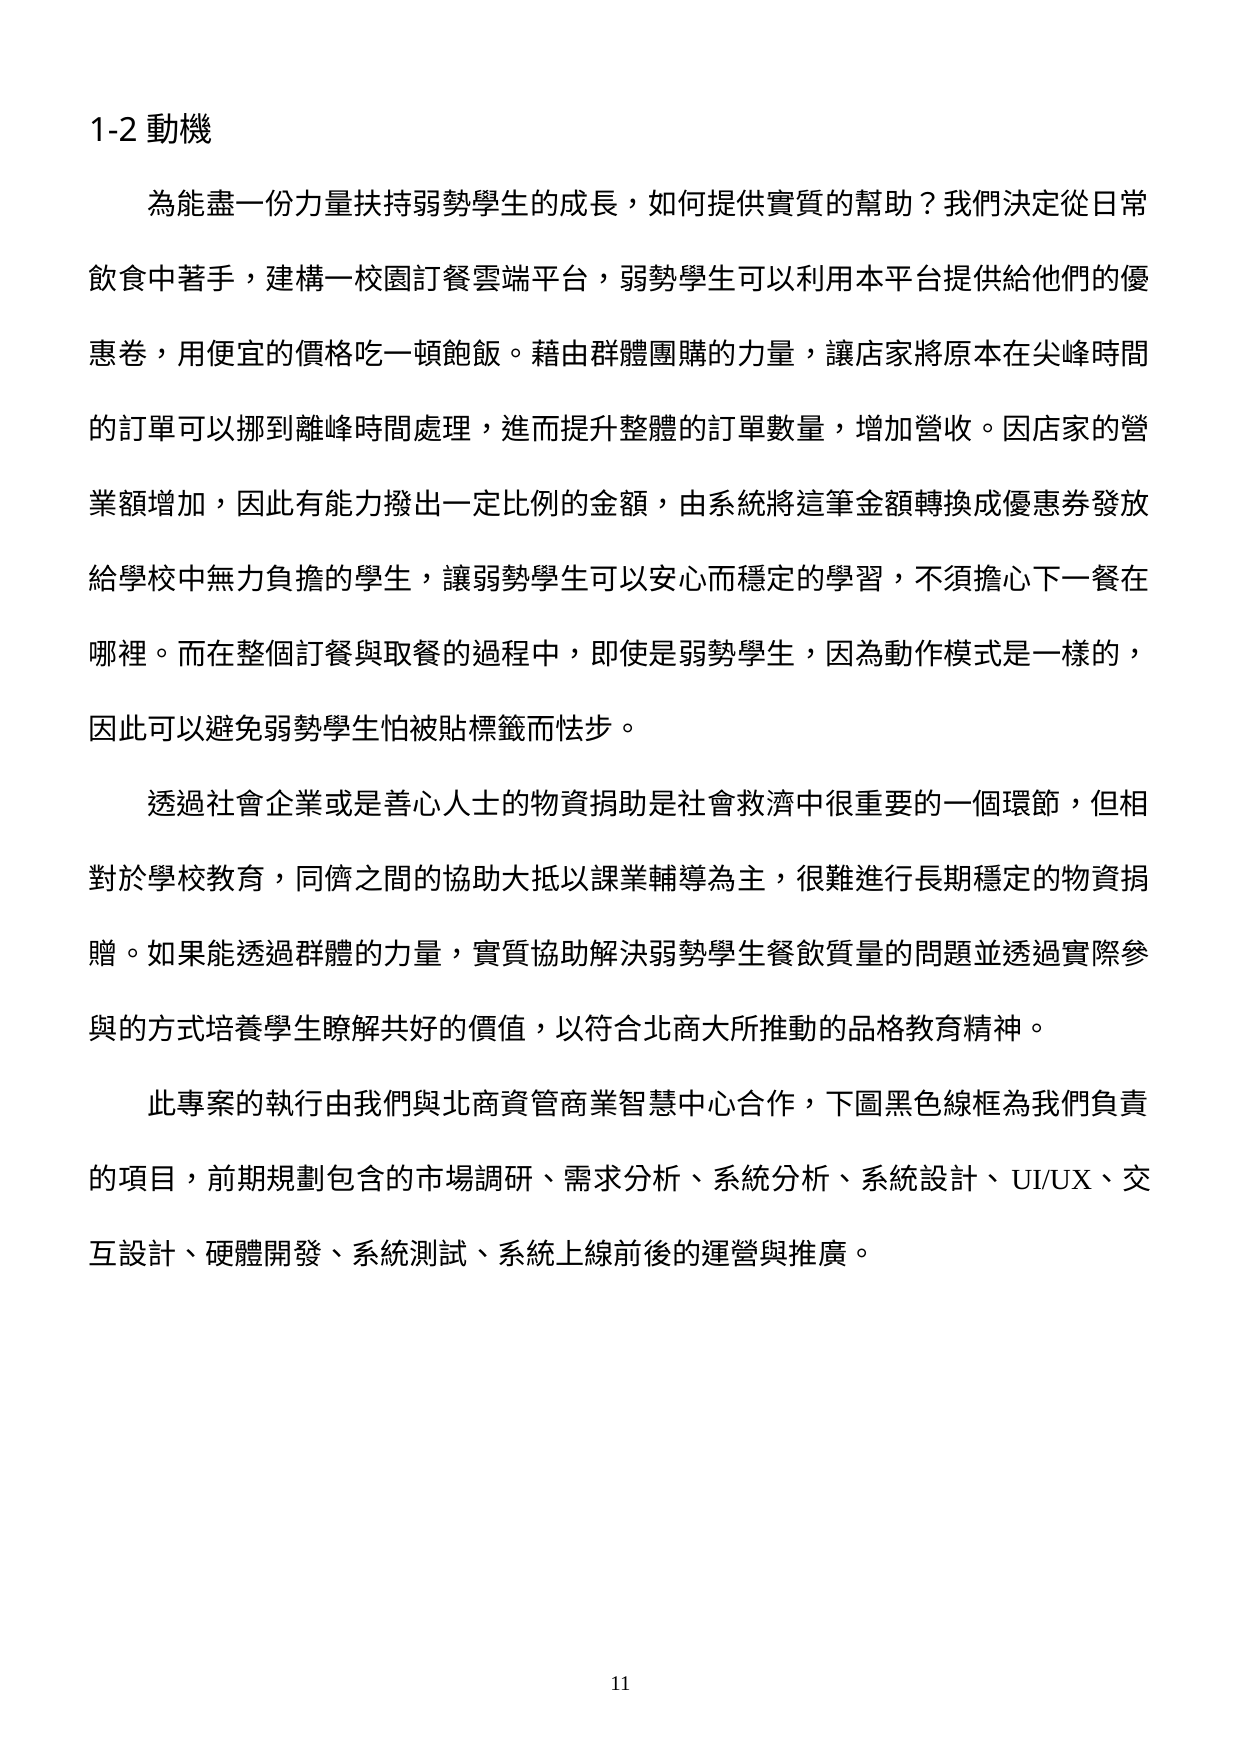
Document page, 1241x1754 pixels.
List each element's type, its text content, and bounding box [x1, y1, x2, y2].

subtitle 動機 [89, 89, 1152, 164]
text 為能盡一份力量扶持弱勢學生的成長，如何提供實質的幫助？我們決定從日常飲食中著手，建構一校園訂餐雲端平台，弱勢學生可以利用本平台提供給他們的優惠卷，用便宜的價格吃一頓飽飯。藉由群體團購的力量，讓店家將原本在尖峰時間的訂單可以挪到離峰時間處理，進而提升整體的訂單數量，增加營收。因店家的營業額增加，因此有能力撥出一定比例的金額，由系統將這筆金額轉換成優惠券發放給學校中無力負擔的學生，讓弱勢學生可以安心而穩定的學習，不須擔心下一餐在哪裡。而在整個訂餐與取餐的過程中，即使是弱勢學生，因為動作模式是一樣的，因此可以避免弱勢學生怕被貼標籤而怯步。 [89, 164, 1152, 764]
text 透過社會企業或是善心人士的物資捐助是社會救濟中很重要的一個環節，但相對於學校教育，同儕之間的協助大抵以課業輔導為主，很難進行長期穩定的物資捐贈。如果能透過群體的力量，實質協助解決弱勢學生餐飲質量的問題並透過實際參與的方式培養學生瞭解共好的價值，以符合北商大所推動的品格教育精神。 [89, 764, 1152, 1064]
text 此專案的執行由我們與北商資管商業智慧中心合作，下圖黑色線框為我們負責的項目，前期規劃包含的市場調研、需求分析、系統分析、系統設計、UI/UX、交互設計、硬體開發、系統測試、系統上線前後的運營與推廣。 [89, 1064, 1152, 1289]
